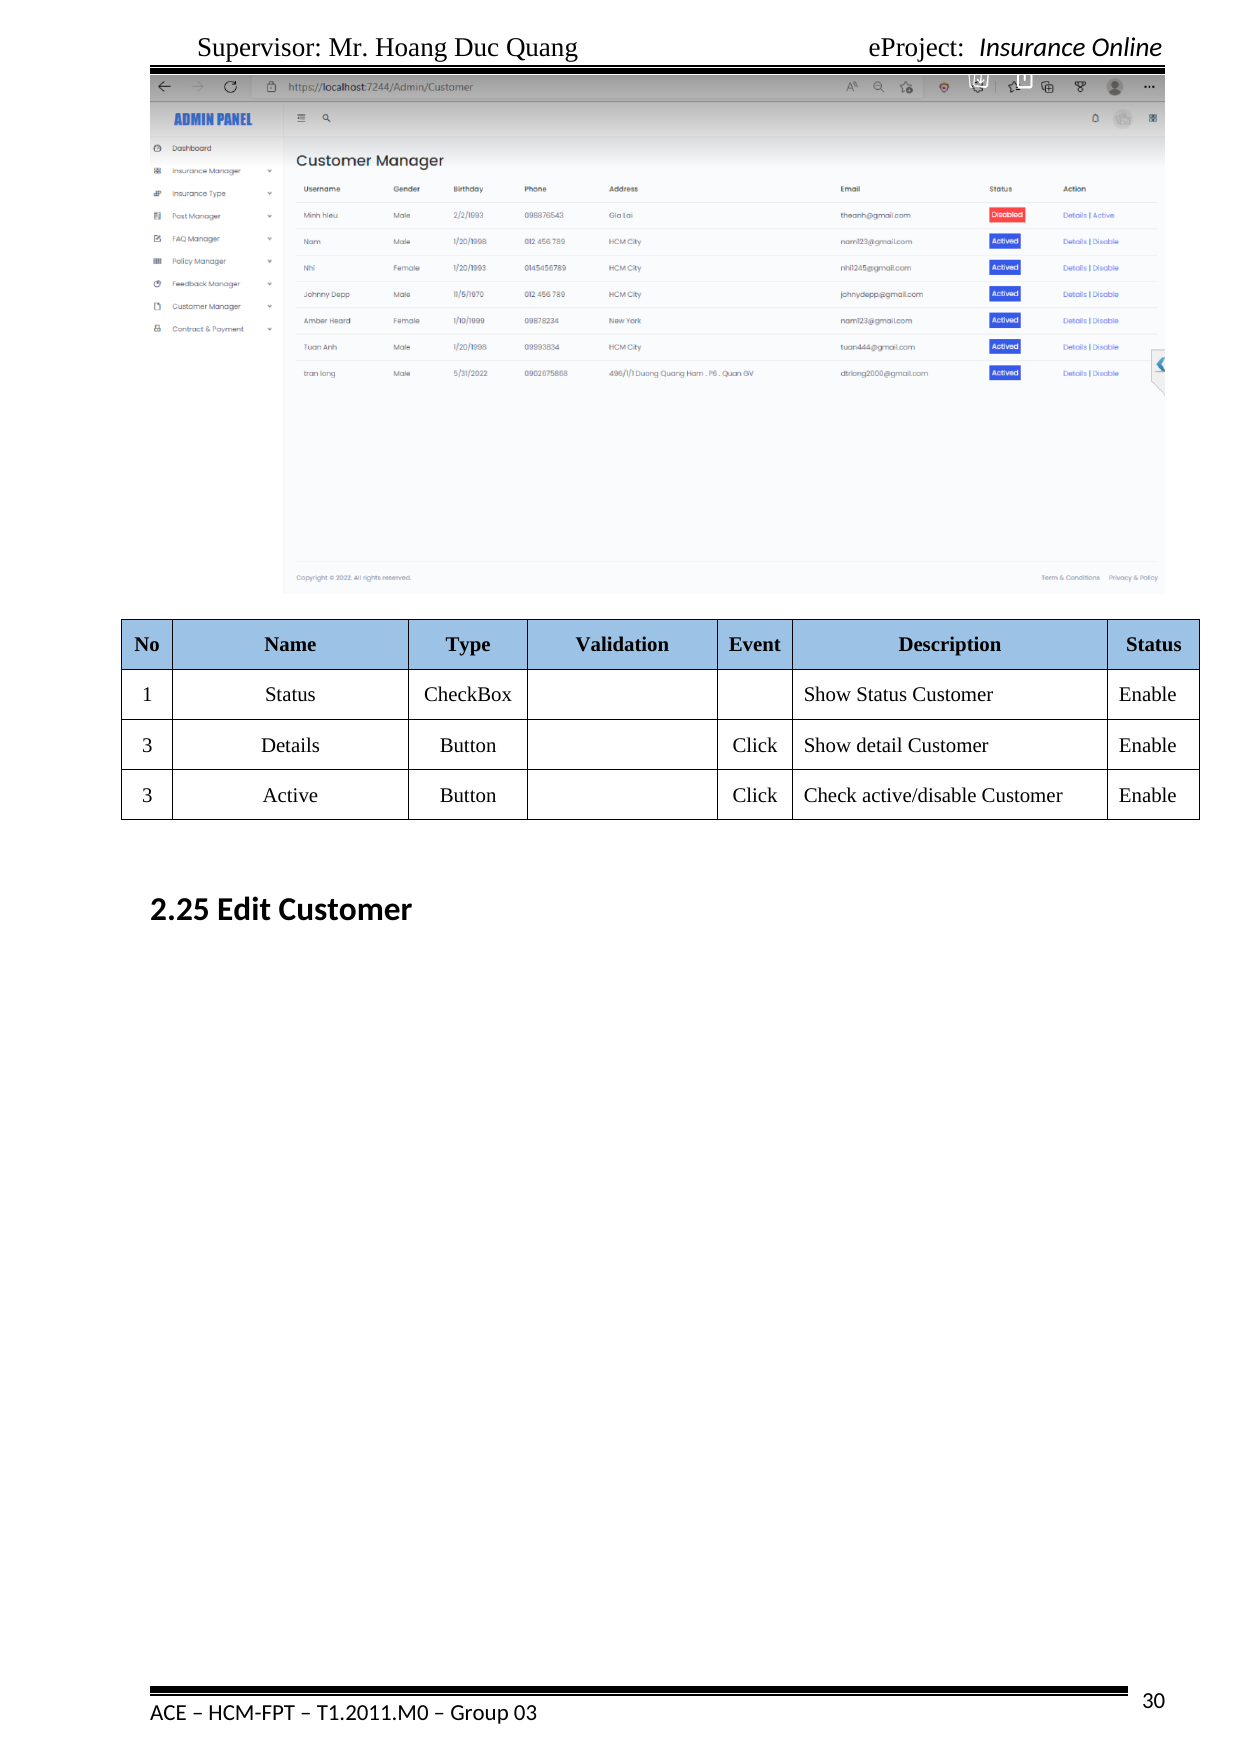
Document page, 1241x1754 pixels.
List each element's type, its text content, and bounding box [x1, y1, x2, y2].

table_cell Active [173, 770, 408, 819]
table_header Description [793, 620, 1107, 669]
table_cell Button [409, 720, 527, 769]
table_cell [718, 670, 792, 719]
table_cell Check active/disable Customer [793, 770, 1107, 819]
table_cell 3 [122, 720, 172, 769]
table_cell Show detail Customer [793, 720, 1107, 769]
table_cell CheckBox [409, 670, 527, 719]
table_cell [528, 770, 717, 819]
table_cell Enable [1108, 770, 1199, 819]
picture [150, 75, 1165, 594]
table_cell Details [173, 720, 408, 769]
table_header Event [718, 620, 792, 669]
table_cell 1 [122, 670, 172, 719]
table_header Status [1108, 620, 1199, 669]
table_header Name [173, 620, 408, 669]
table_cell Button [409, 770, 527, 819]
table_header Type [409, 620, 527, 669]
table_cell Status [173, 670, 408, 719]
table_cell Click [718, 770, 792, 819]
table_cell Click [718, 720, 792, 769]
table_cell [528, 720, 717, 769]
table_header Validation [528, 620, 717, 669]
text 2.25 Edit Customer [150, 888, 1165, 928]
table_cell Show Status Customer [793, 670, 1107, 719]
table_cell Enable [1108, 670, 1199, 719]
table_cell 3 [122, 770, 172, 819]
table_cell Enable [1108, 720, 1199, 769]
table_cell [528, 670, 717, 719]
